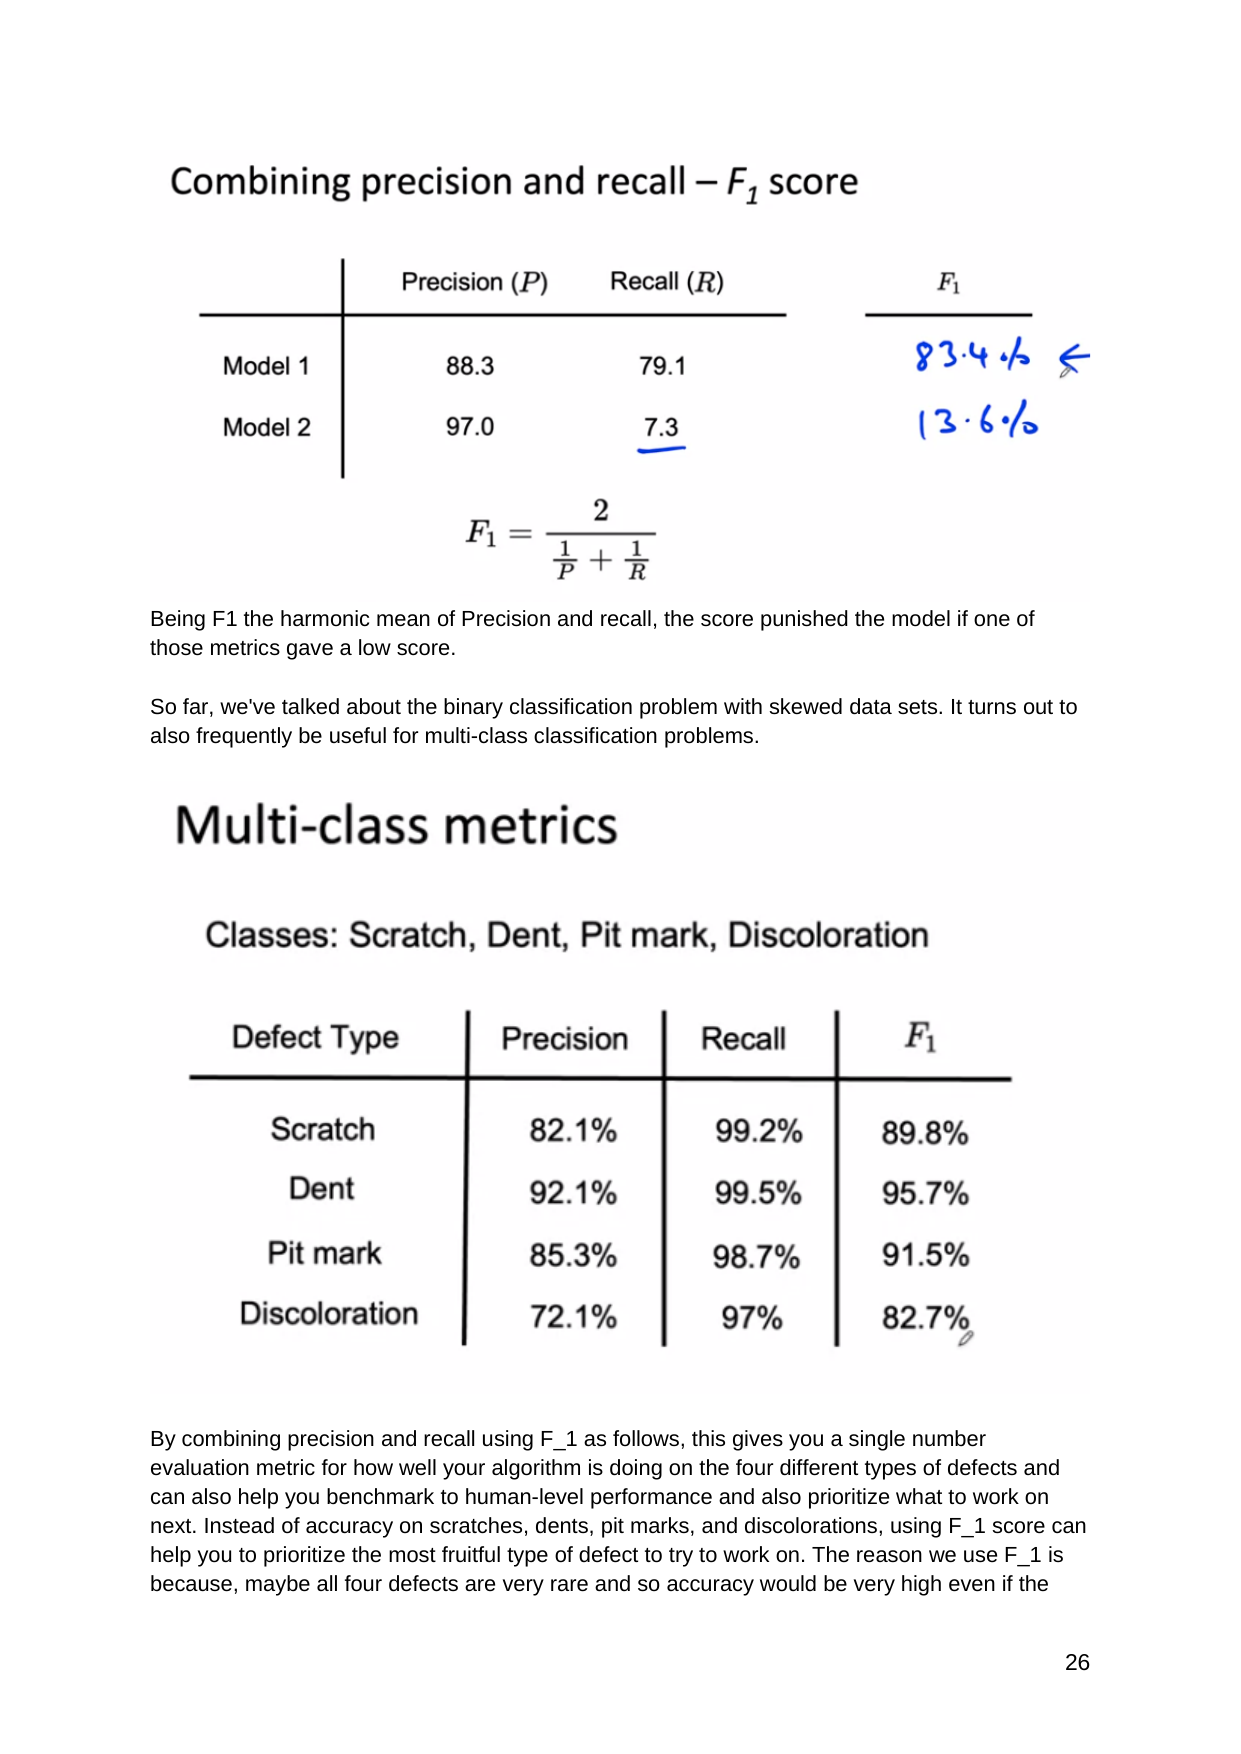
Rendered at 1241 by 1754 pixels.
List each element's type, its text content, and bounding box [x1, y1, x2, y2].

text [150, 1426, 1090, 1596]
text So far, we've talked about the binary classification problem with skewed data sets. It turns out to also frequently be useful for multi-class classification problems. [150, 694, 1090, 748]
text Being F1 the harmonic mean of Precision and recall, the score punished the model if one of those metrics gave a low score. [150, 606, 1090, 660]
picture [150, 781, 1091, 1394]
picture [150, 150, 1091, 602]
